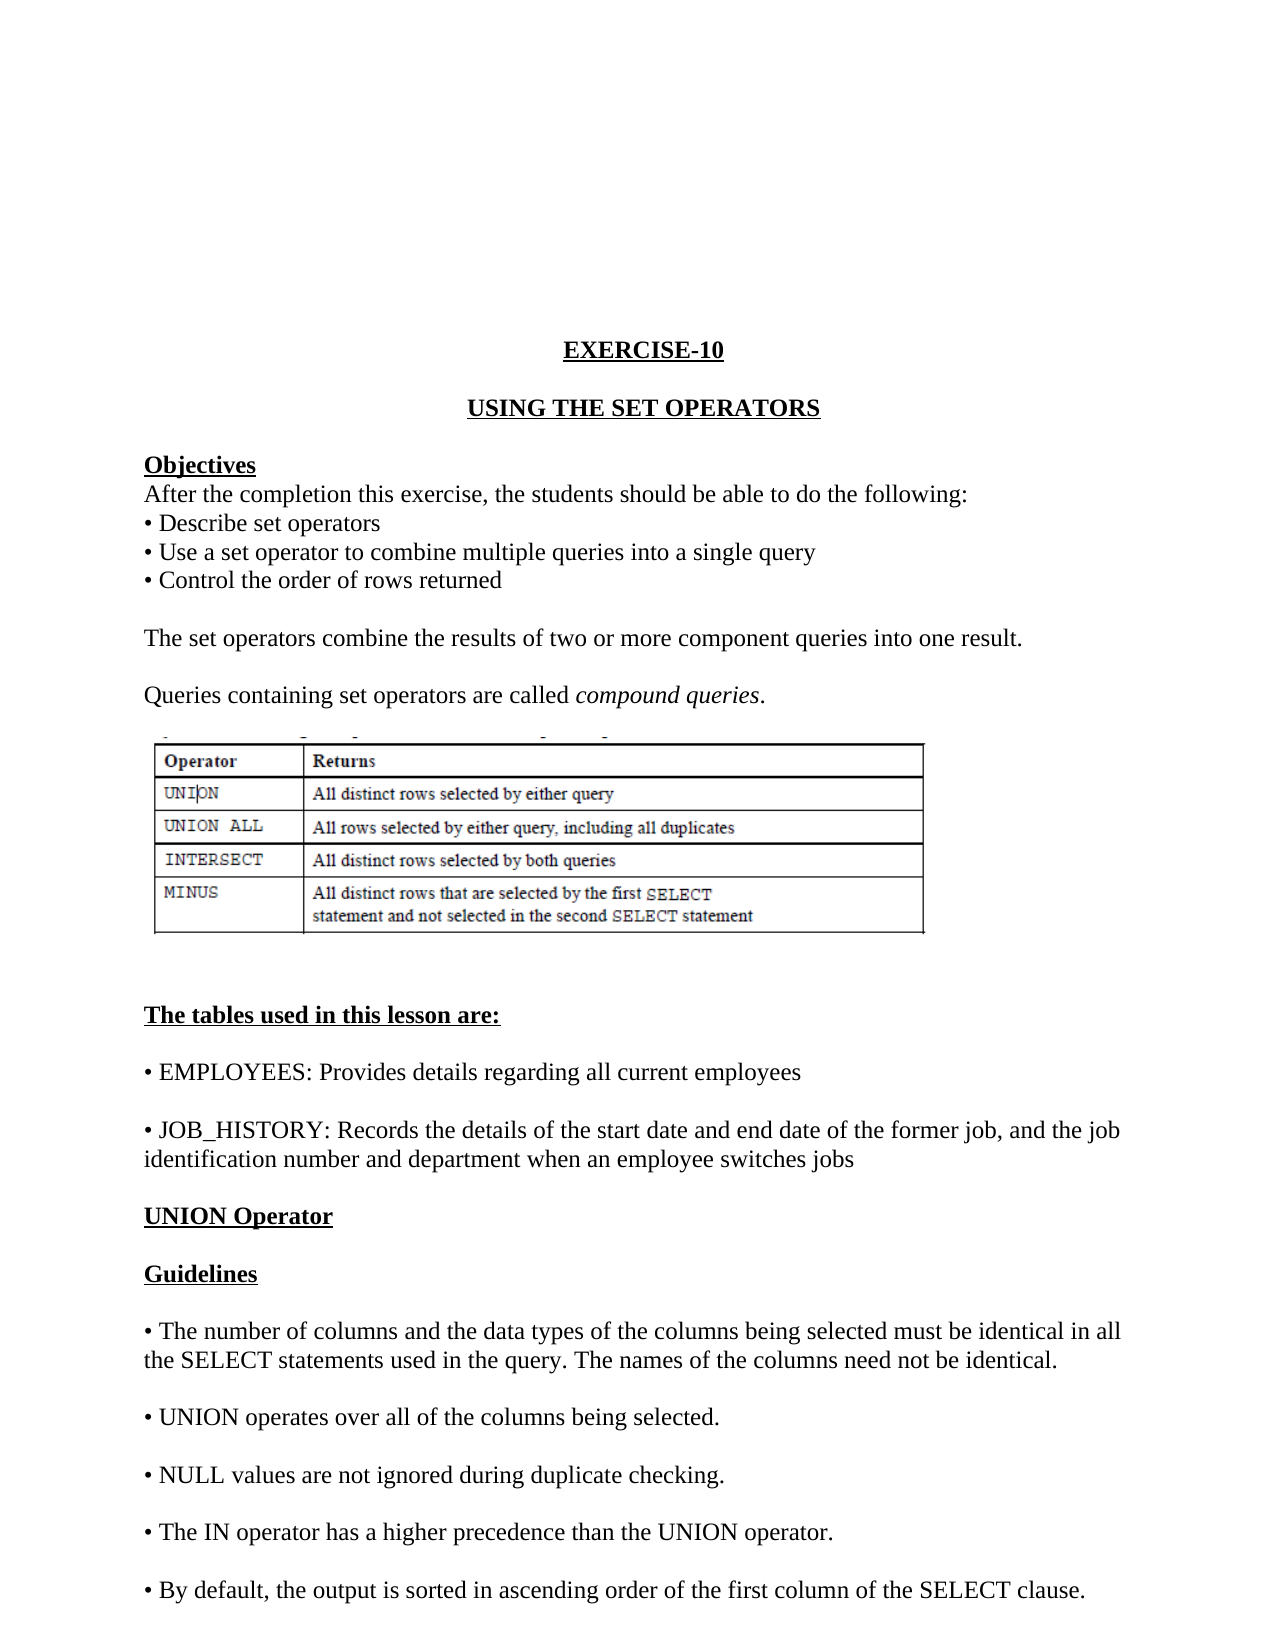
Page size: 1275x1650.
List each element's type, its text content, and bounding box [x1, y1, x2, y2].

text Guidelines [143, 1259, 1144, 1287]
text The set operators combine the results of two or more component queries into one result. [143, 623, 1144, 652]
text After the completion this exercise, the students should be able to do the following: [143, 479, 1144, 508]
text • The IN operator has a higher precedence than the UNION operator. [143, 1517, 1144, 1546]
text identification number and department when an employee switches jobs [143, 1144, 1144, 1172]
text • UNION operates over all of the columns being selected. [143, 1402, 1144, 1431]
picture [143, 737, 929, 943]
text • By default, the output is sorted in ascending order of the first column of the SELECT clause. [143, 1575, 1144, 1604]
text • The number of columns and the data types of the columns being selected must be identical in all the SELECT statements used in the query. The names of the columns need not be identical. [143, 1316, 1144, 1374]
text EXERCISE-10 [143, 335, 1144, 364]
text Objectives [143, 450, 1144, 479]
text • NULL values are not ignored during duplicate checking. [143, 1460, 1144, 1489]
text • Use a set operator to combine multiple queries into a single query [143, 537, 1144, 565]
text The tables used in this lesson are: [143, 1000, 1144, 1029]
text • JOB_HISTORY: Records the details of the start date and end date of the former job, and the job [143, 1115, 1144, 1144]
text • EMPLOYEES: Provides details regarding all current employees [143, 1057, 1144, 1086]
text USING THE SET OPERATORS [143, 393, 1144, 422]
text UNION Operator [143, 1201, 1144, 1230]
text • Describe set operators [143, 508, 1144, 537]
text Queries containing set operators are called compound queries. [143, 680, 1144, 709]
text • Control the order of rows returned [143, 565, 1144, 594]
